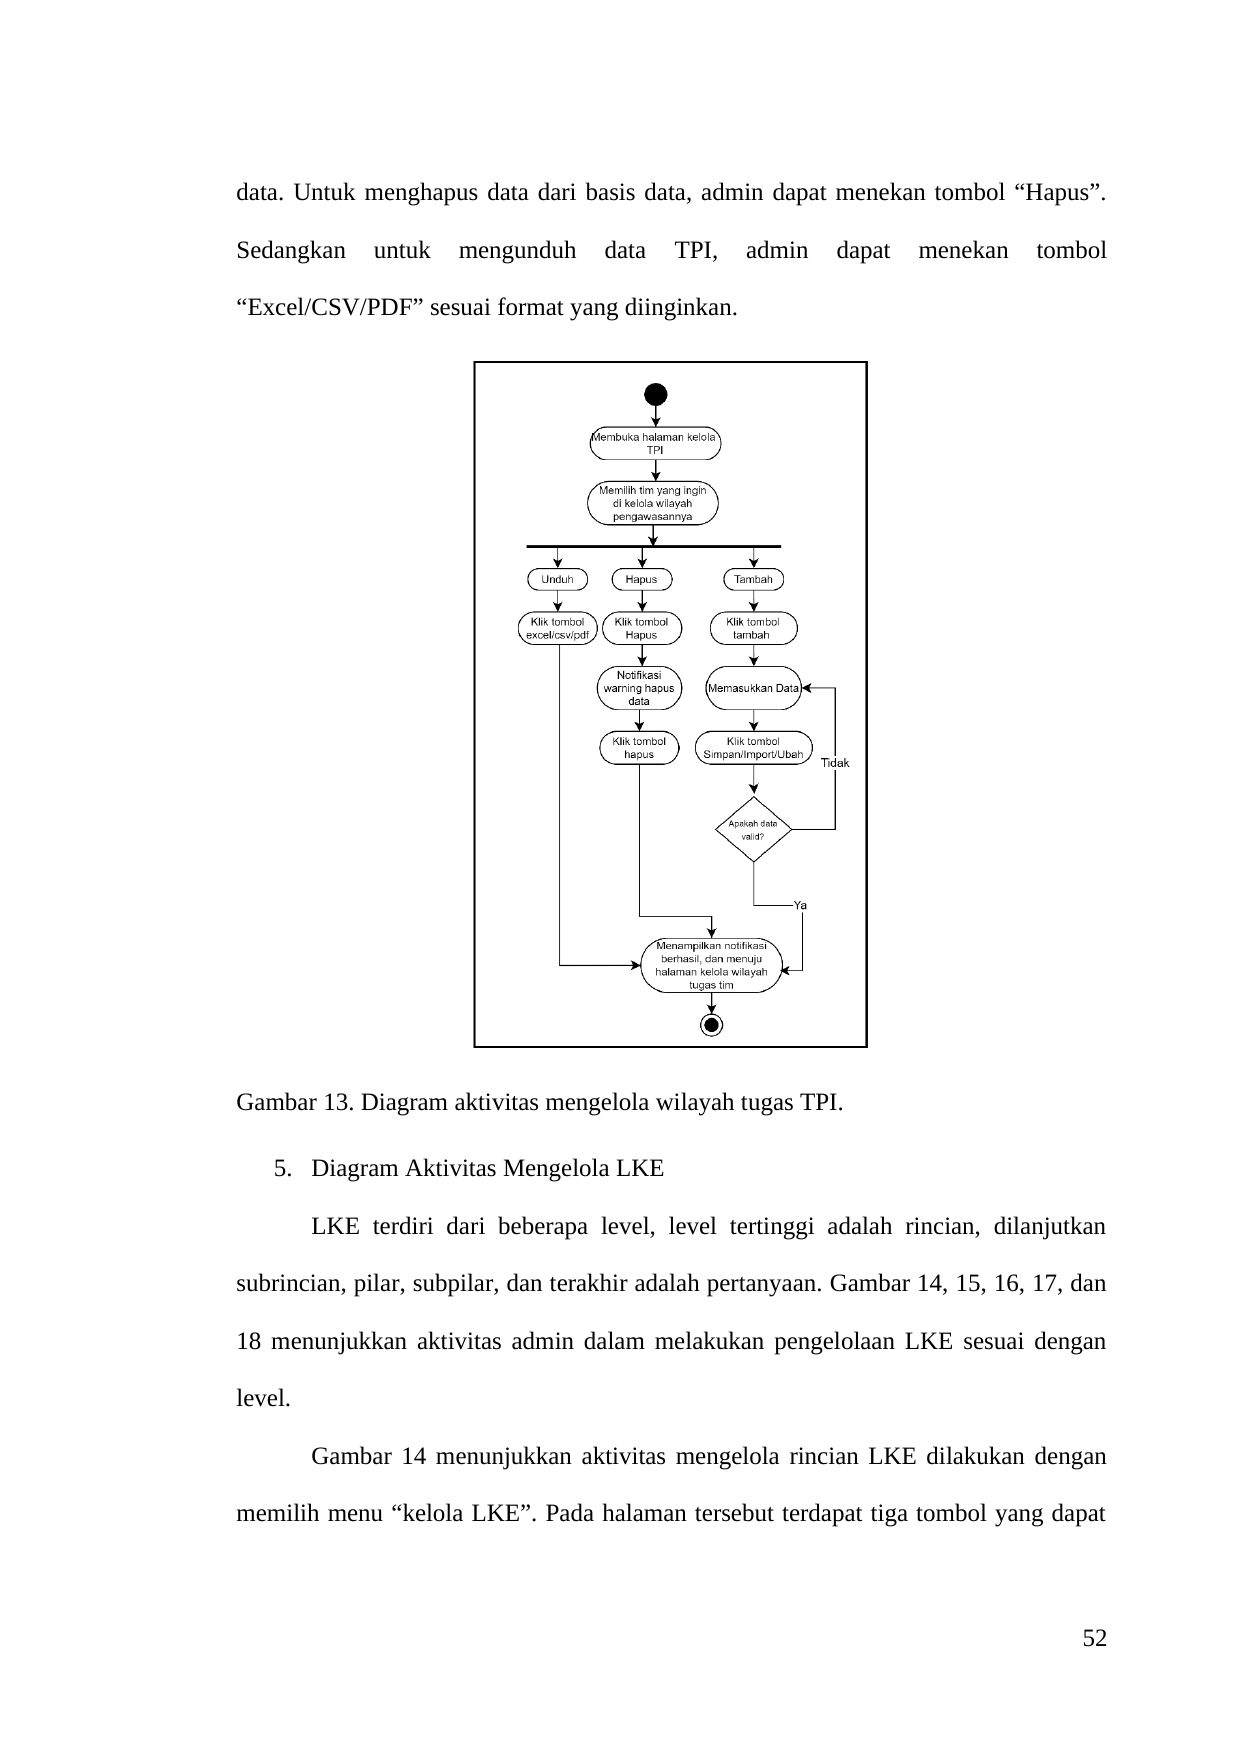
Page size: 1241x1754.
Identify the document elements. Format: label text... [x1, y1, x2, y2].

list Diagram Aktivitas Mengelola LKE [274, 1153, 1107, 1182]
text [236, 1441, 1107, 1527]
picture [463, 349, 880, 1059]
text LKE terdiri dari beberapa level, level tertinggi adalah rincian, dilanjutkan subrincian, pilar, subpilar, dan terakhir adalah pertanyaan. Gambar 14, 15, 16, 17, dan 18 menunjukkan aktivitas admin dalam melakukan pengelolaan LKE sesuai dengan level. [236, 1211, 1107, 1412]
text Gambar 13. Diagram aktivitas mengelola wilayah tugas TPI. [236, 1087, 1107, 1116]
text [236, 177, 1107, 321]
